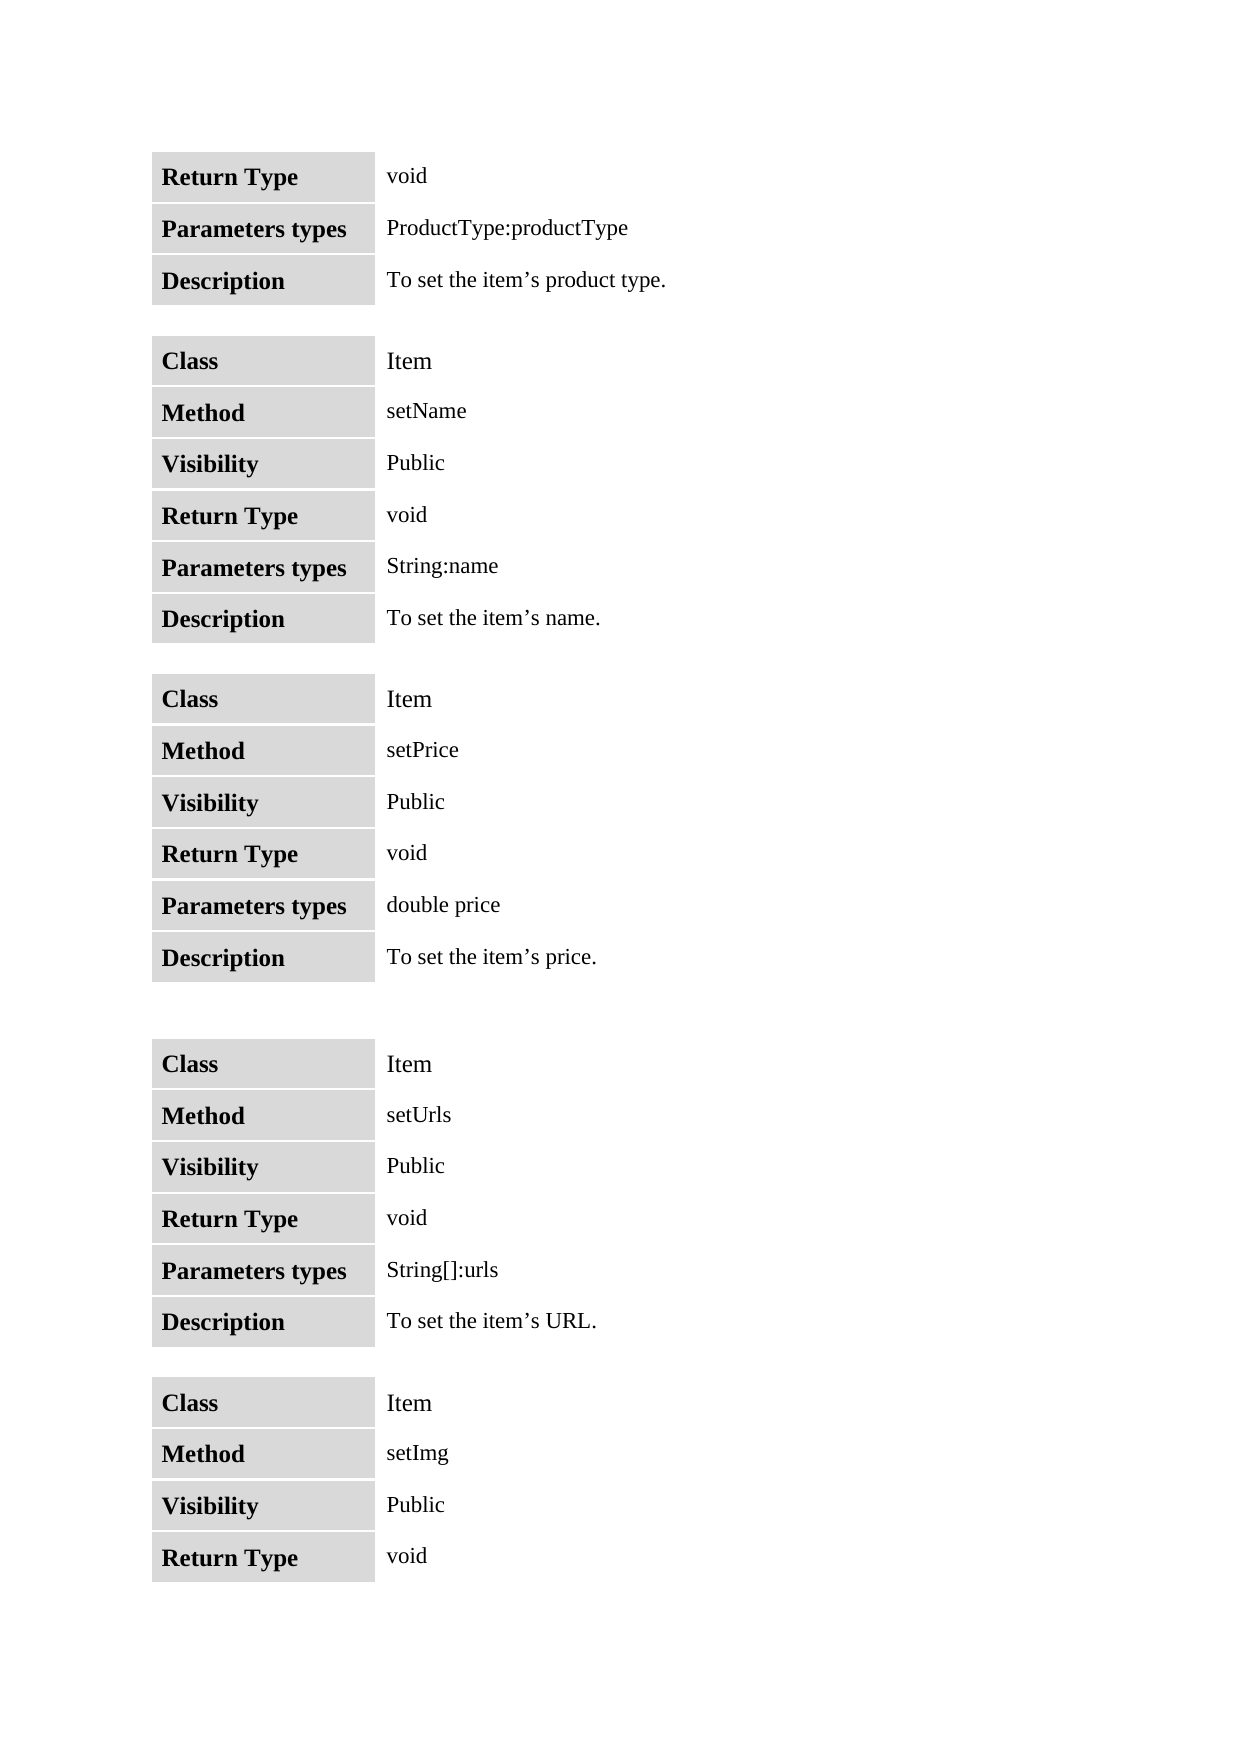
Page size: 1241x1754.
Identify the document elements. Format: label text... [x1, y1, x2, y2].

table_cell ProductType:productType [377, 204, 1031, 253]
table_header Item [377, 674, 1031, 723]
table_cell Public [377, 1142, 1031, 1192]
table_cell void [377, 491, 1031, 540]
table_cell Description [152, 594, 375, 643]
table_cell Parameters types [152, 542, 375, 592]
table_header Item [377, 1377, 1031, 1427]
table_cell To set the item’s name. [377, 594, 1031, 643]
table_cell setUrls [377, 1090, 1031, 1140]
table_cell To set the item’s price. [377, 932, 1031, 982]
table_header Class [152, 1039, 375, 1088]
table_cell Return Type [152, 829, 375, 878]
table_header Class [152, 336, 375, 385]
table_cell Visibility [152, 1142, 375, 1192]
table_header Class [152, 1377, 375, 1427]
table_cell Return Type [152, 152, 375, 202]
table_cell Return Type [152, 1194, 375, 1243]
table_header Class [152, 674, 375, 723]
table_cell setImg [377, 1429, 1031, 1478]
table_cell Parameters types [152, 881, 375, 930]
table_cell Public [377, 439, 1031, 488]
table_cell Parameters types [152, 1245, 375, 1295]
table_cell Parameters types [152, 204, 375, 253]
table_cell void [377, 152, 1031, 202]
table_cell Public [377, 1481, 1031, 1530]
table_cell String[]:urls [377, 1245, 1031, 1295]
table_cell void [377, 1532, 1031, 1582]
table_cell setPrice [377, 726, 1031, 775]
table_cell Visibility [152, 439, 375, 488]
table_cell Description [152, 255, 375, 305]
table_cell To set the item’s URL. [377, 1297, 1031, 1347]
table_cell Visibility [152, 1481, 375, 1530]
table_cell Return Type [152, 491, 375, 540]
table_cell double price [377, 881, 1031, 930]
table_cell Method [152, 726, 375, 775]
table_header Item [377, 336, 1031, 385]
table_header Item [377, 1039, 1031, 1088]
table_cell Method [152, 387, 375, 437]
table_cell Public [377, 777, 1031, 827]
table_cell To set the item’s product type. [377, 255, 1031, 305]
table_cell setName [377, 387, 1031, 437]
table_cell void [377, 829, 1031, 878]
table_cell Method [152, 1429, 375, 1478]
table_cell String:name [377, 542, 1031, 592]
table_cell Method [152, 1090, 375, 1140]
table_cell Description [152, 932, 375, 982]
table_cell void [377, 1194, 1031, 1243]
table_cell Return Type [152, 1532, 375, 1582]
table_cell Visibility [152, 777, 375, 827]
table_cell Description [152, 1297, 375, 1347]
